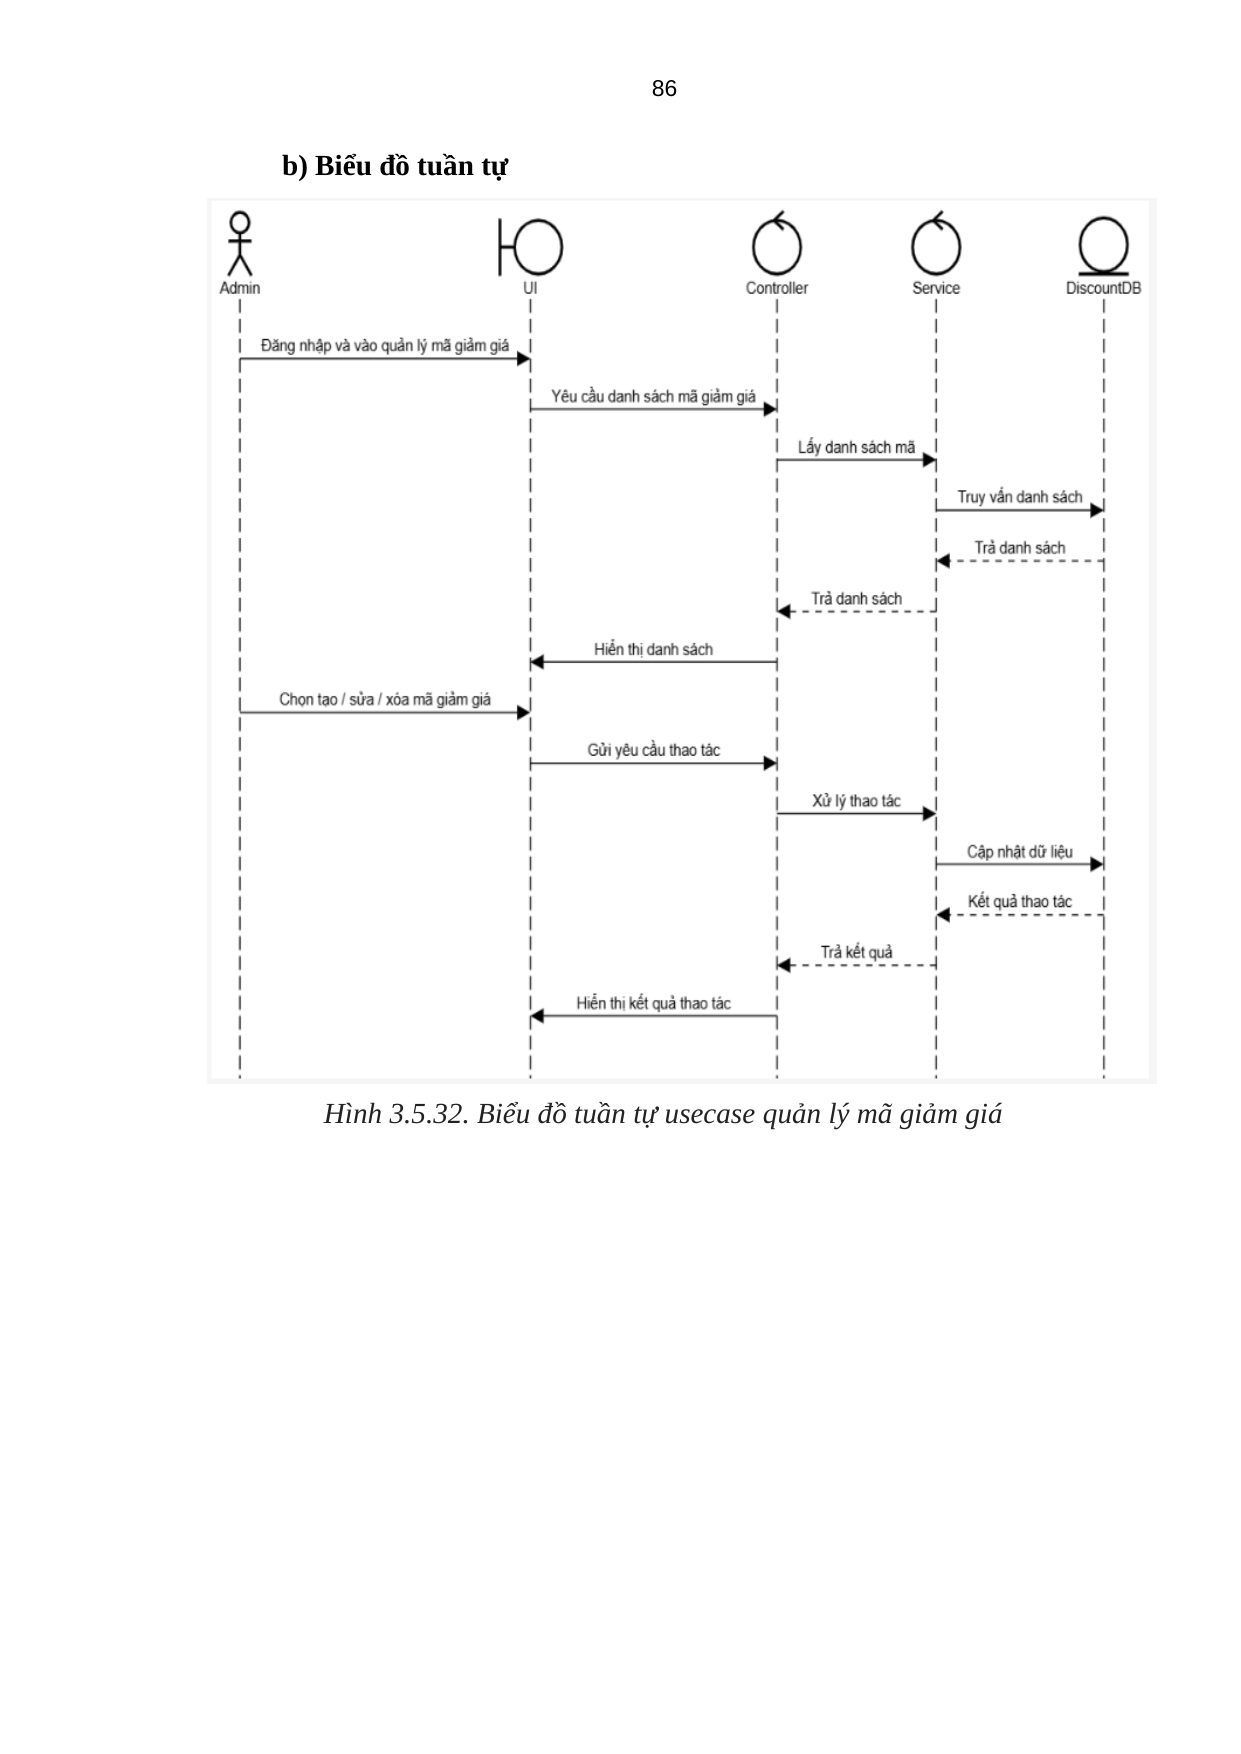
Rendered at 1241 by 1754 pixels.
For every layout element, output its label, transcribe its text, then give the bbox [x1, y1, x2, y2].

picture [206, 198, 1157, 1084]
subtitle Hình 3.5.32. Biểu đồ tuần tự usecase quản lý mã giảm giá [207, 1097, 1122, 1130]
text b) Biểu đồ tuần tự [282, 148, 1122, 181]
